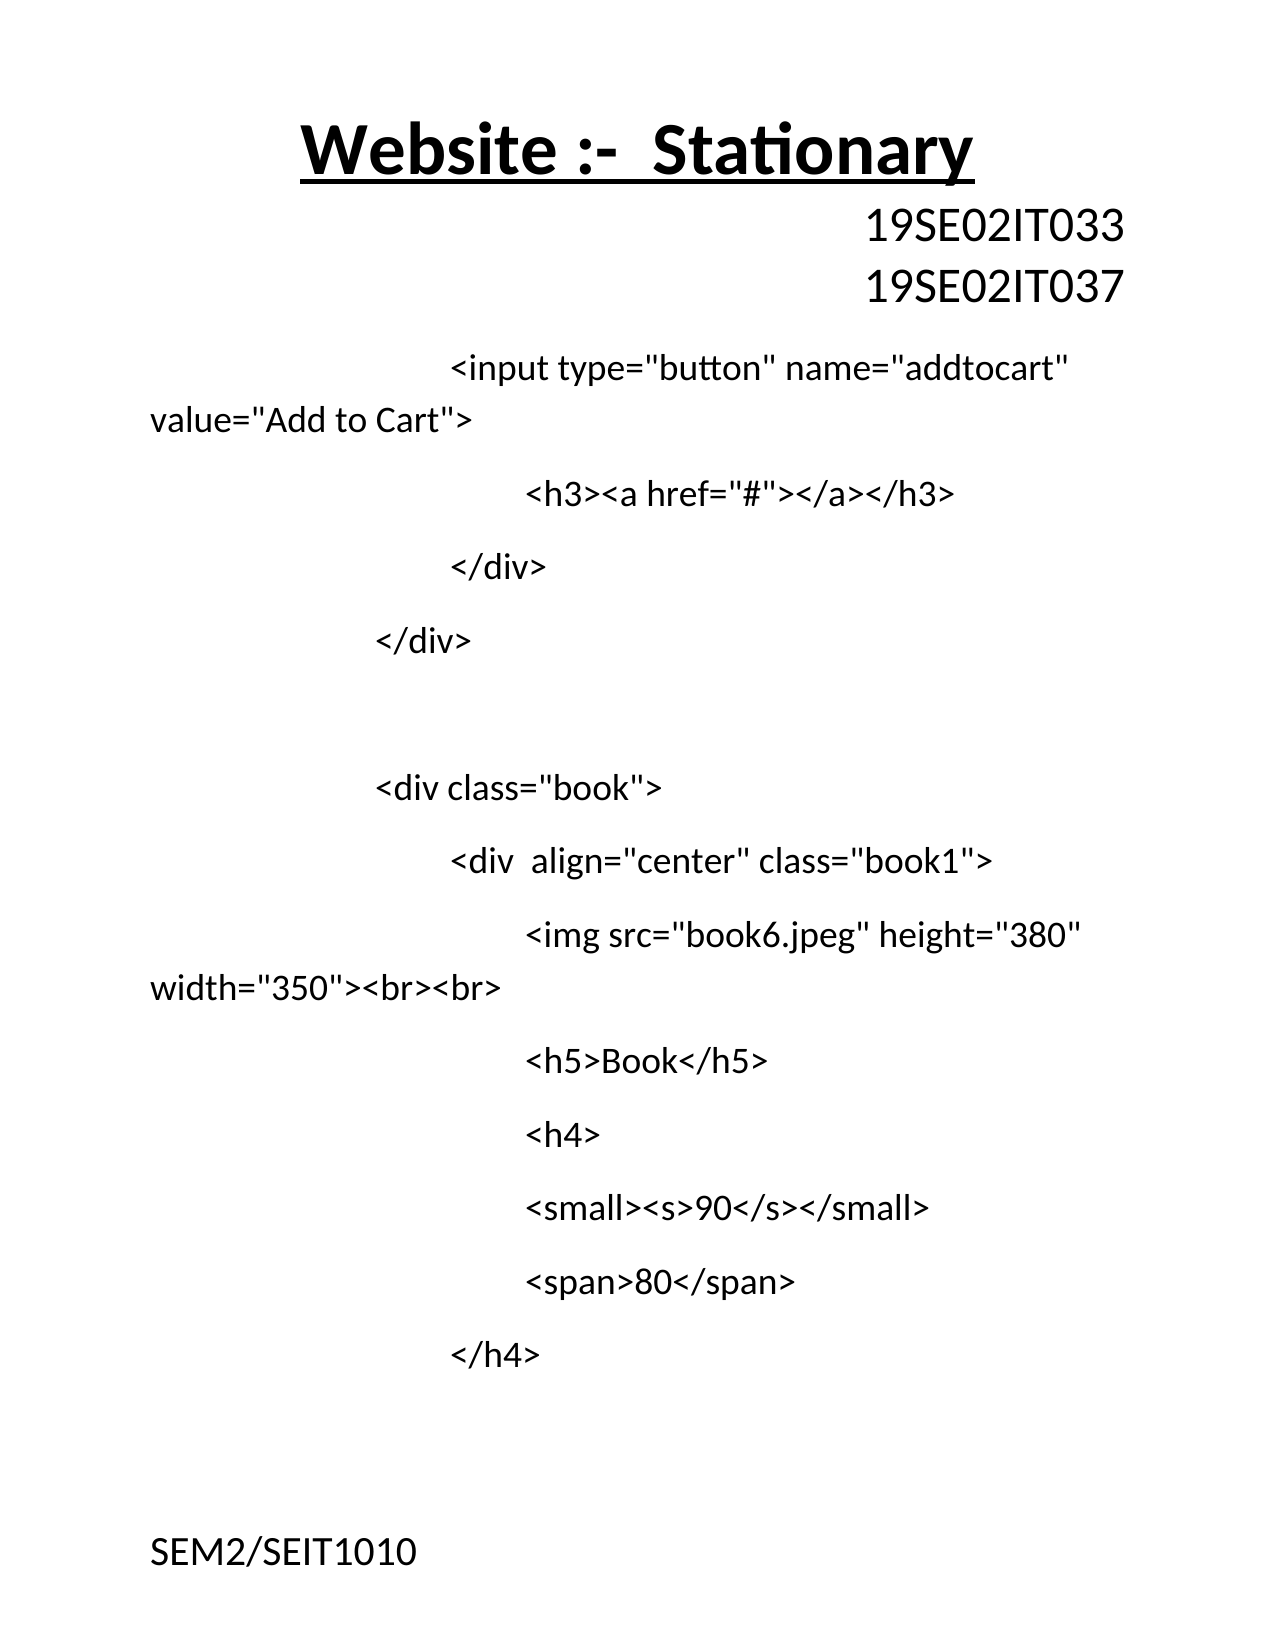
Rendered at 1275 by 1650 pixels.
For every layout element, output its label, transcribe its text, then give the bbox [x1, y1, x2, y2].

text <small><s>90</s></small> [150, 1184, 1125, 1230]
text <h3><a href="#"></a></h3> [150, 470, 1125, 516]
text <div class="book"> [150, 764, 1125, 810]
text </div> [150, 617, 1125, 663]
text <div align="center" class="book1"> [150, 837, 1125, 883]
text <h4> [150, 1111, 1125, 1157]
text </h4> [150, 1331, 1125, 1377]
text </div> [150, 543, 1125, 589]
text <h5>Book</h5> [150, 1037, 1125, 1083]
text <span>80</span> [150, 1258, 1125, 1304]
text <img src="book6.jpeg" height="380" width="350"><br><br> [150, 911, 1125, 1009]
text <input type="button" name="addtocart" value="Add to Cart"> [150, 343, 1125, 442]
